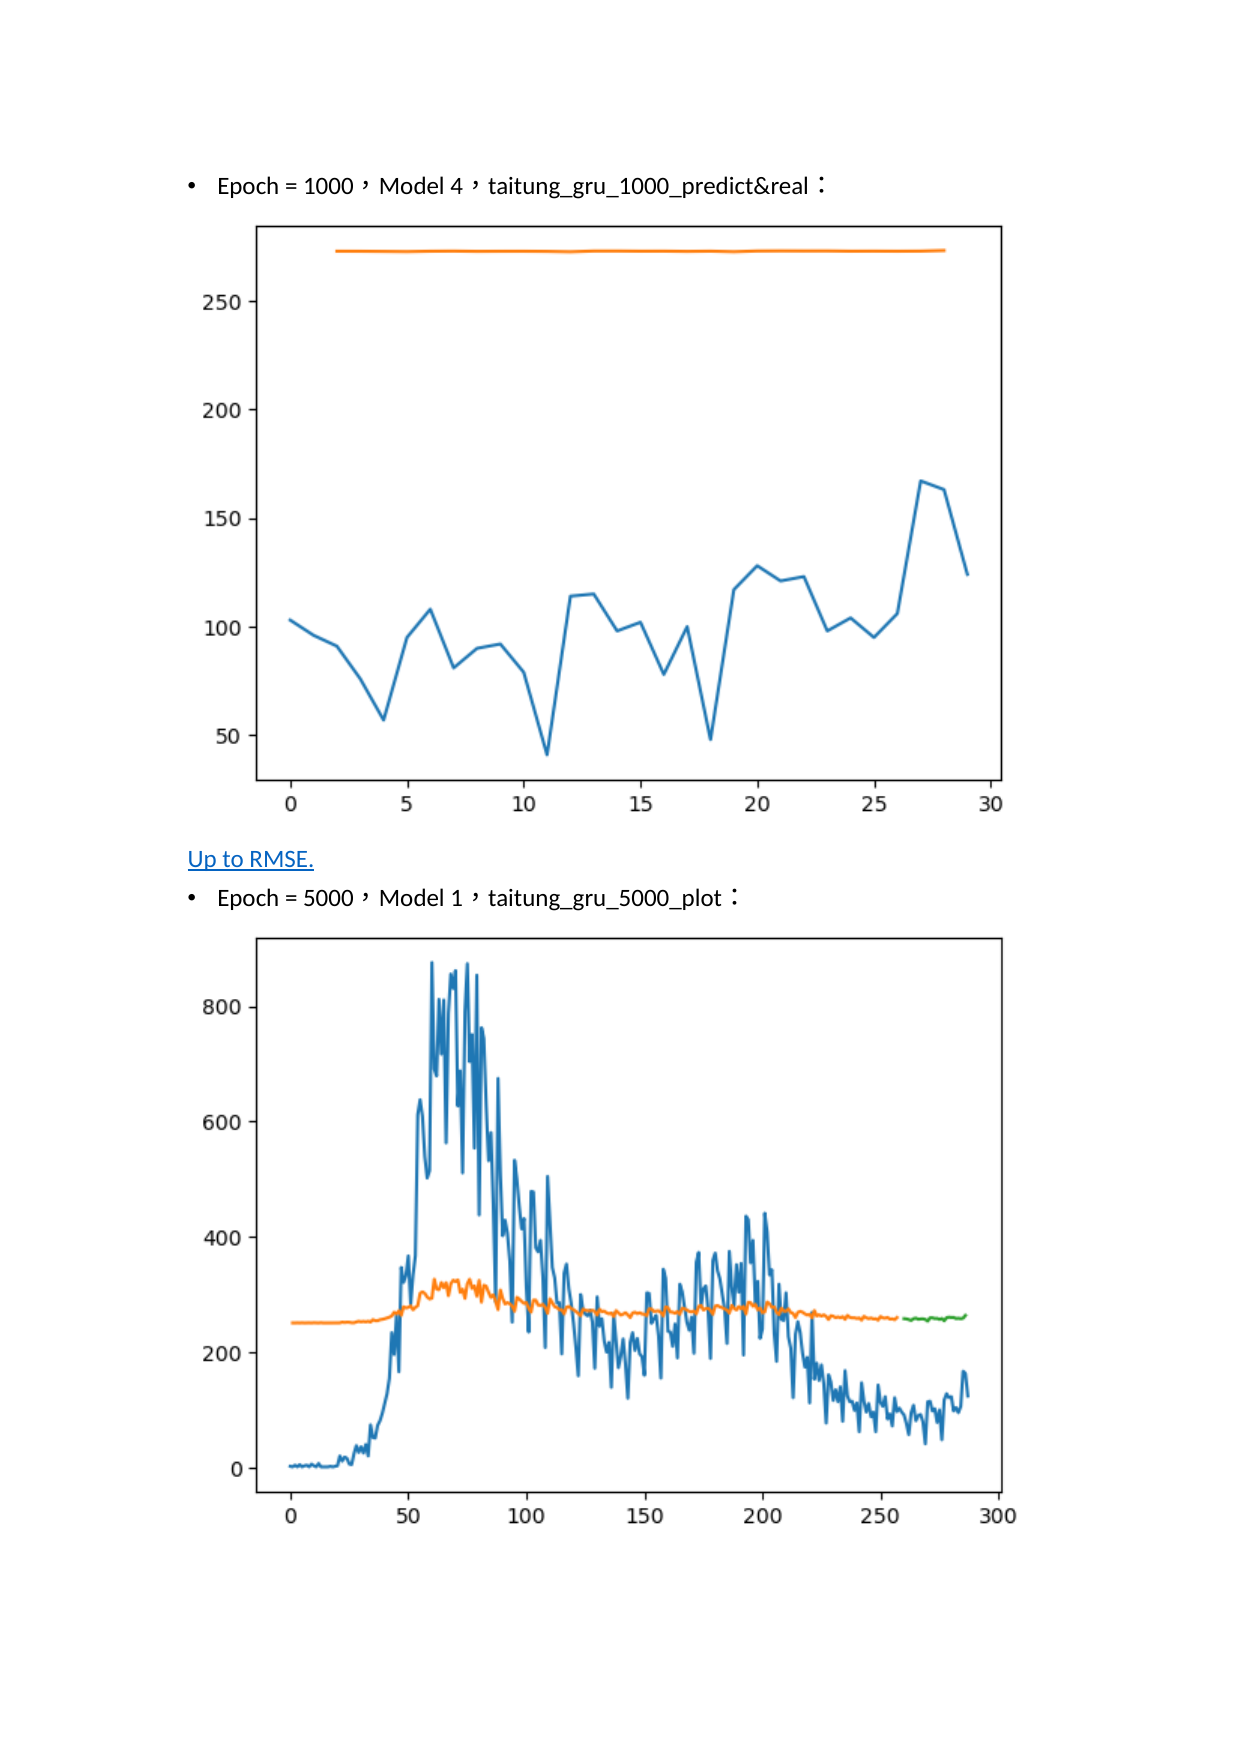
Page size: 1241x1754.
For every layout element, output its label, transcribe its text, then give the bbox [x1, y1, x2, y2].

list Epoch = 5000，Model 1，taitung_gru_5000_plot： [187, 877, 1053, 914]
picture [187, 923, 1033, 1543]
text Up to RMSE. [187, 839, 1053, 877]
picture [187, 211, 1019, 831]
list Epoch = 1000，Model 4，taitung_gru_1000_predict&real： [187, 164, 1053, 202]
